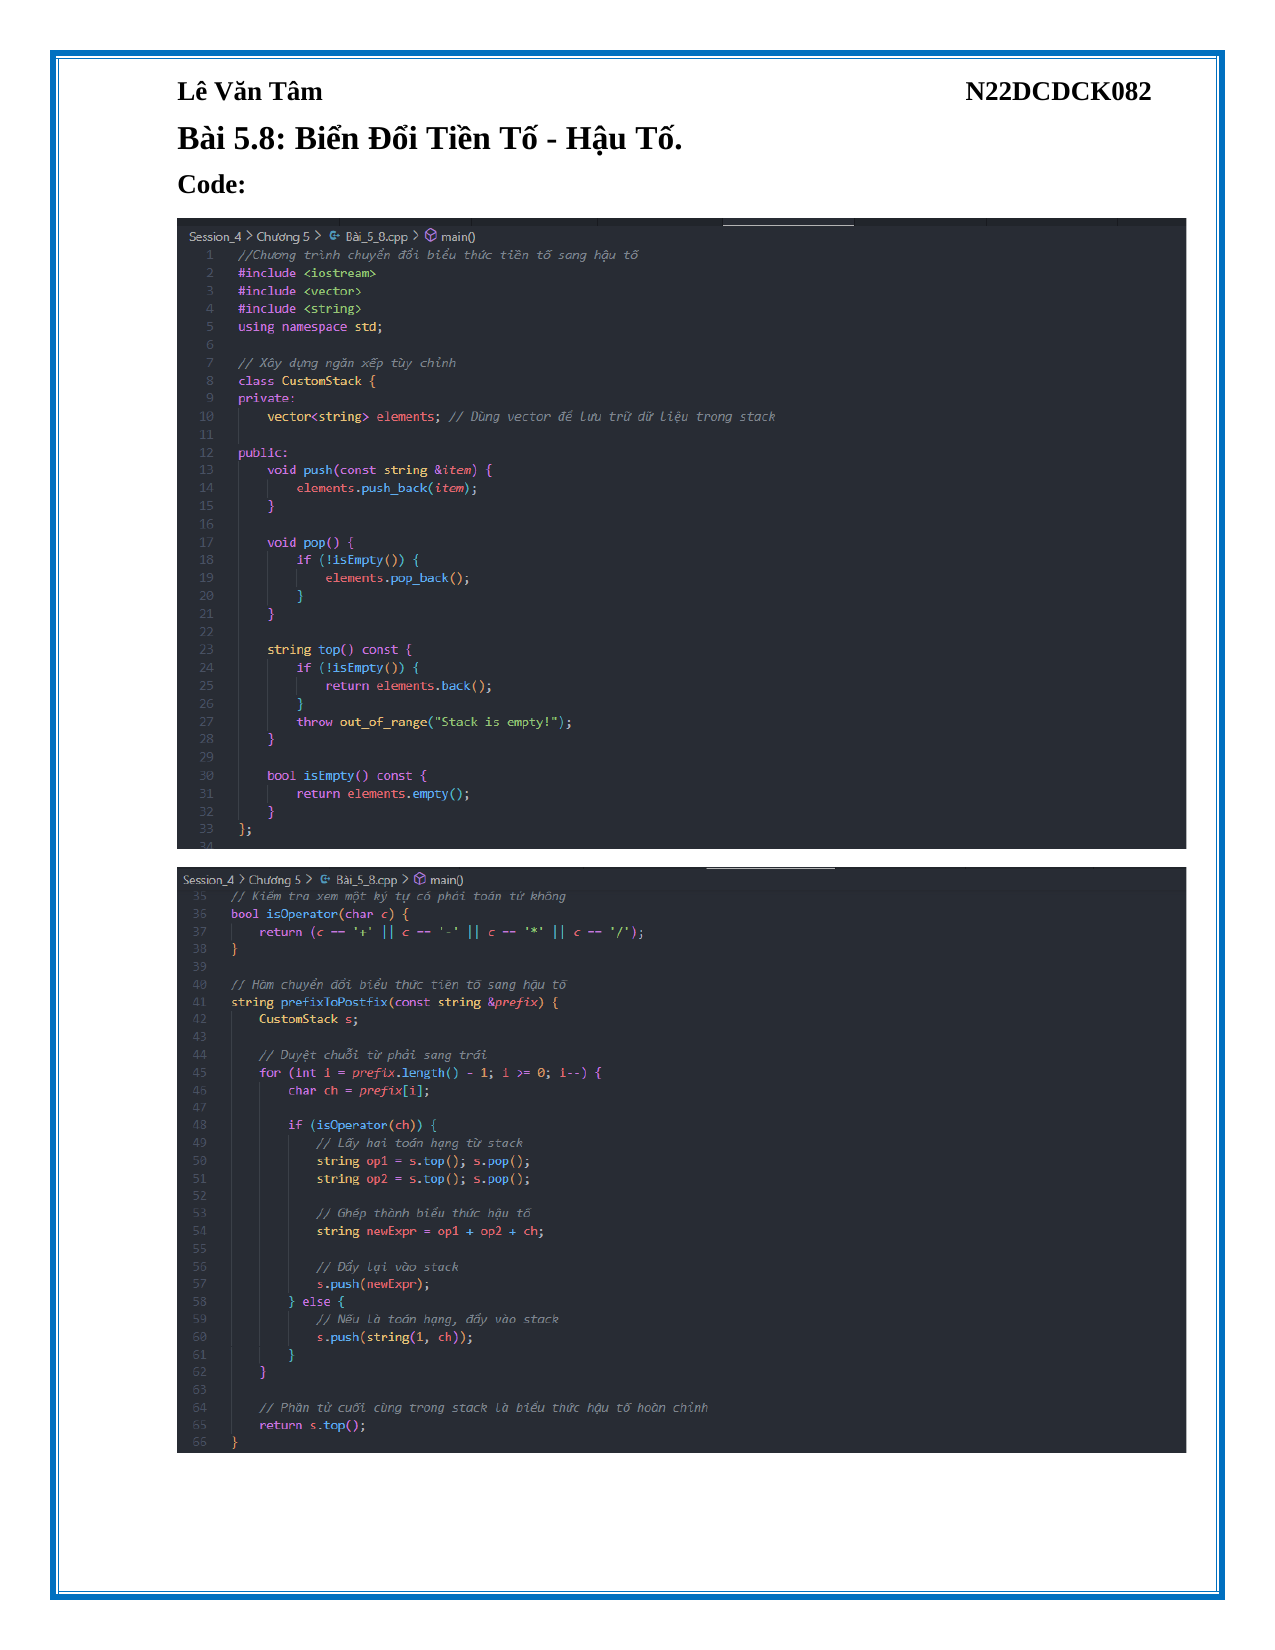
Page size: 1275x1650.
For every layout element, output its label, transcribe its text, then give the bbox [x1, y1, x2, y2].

picture [177, 218, 1187, 849]
picture [177, 867, 1187, 1453]
subtitle Bài 5.8: Biển Đổi Tiền Tố - Hậu Tố. [177, 118, 1186, 156]
text Code: [177, 168, 1186, 199]
